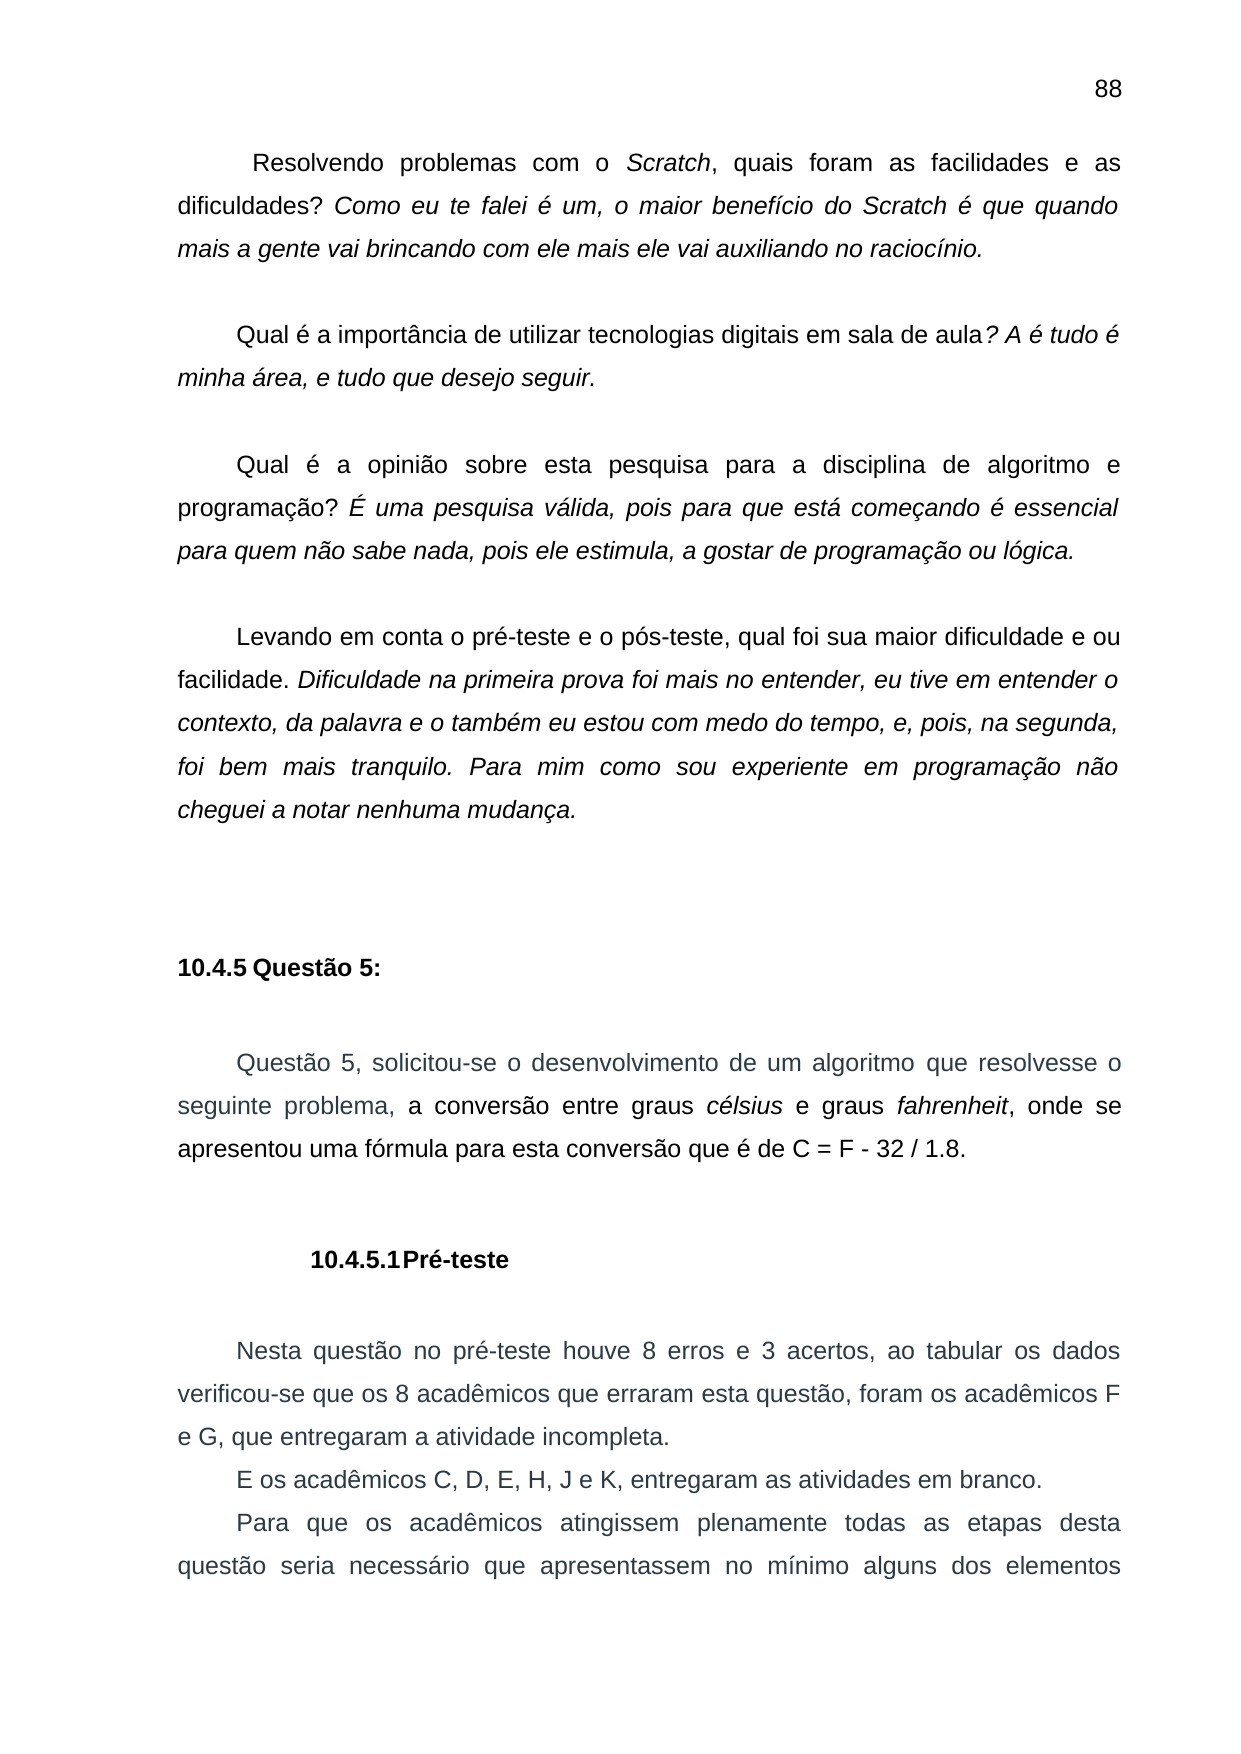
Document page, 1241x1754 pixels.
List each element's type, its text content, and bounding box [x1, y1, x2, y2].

text Resolvendo problemas com o Scratch, quais foram as facilidades e as dificuldades? Como eu te falei é um, o maior benefício do Scratch é que quando mais a gente vai brincando com ele mais ele vai auxiliando no raciocínio. [177, 148, 1122, 263]
subtitle Pré-teste [251, 1245, 1122, 1274]
text Qual é a opinião sobre esta pesquisa para a disciplina de algoritmo e programação? É uma pesquisa válida, pois para que está começando é essencial para quem não sabe nada, pois ele estimula, a gostar de programação ou lógica. [177, 449, 1122, 564]
subtitle Questão 5: [177, 953, 1122, 982]
text E os acadêmicos C, D, E, H, J e K, entregaram as atividades em branco. [177, 1465, 1122, 1494]
text Levando em conta o pré-teste e o pós-teste, qual foi sua maior dificuldade e ou facilidade. Dificuldade na primeira prova foi mais no entender, eu tive em entender o contexto, da palavra e o também eu estou com medo do tempo, e, pois, na segunda, foi bem mais tranquilo. Para mim como sou experiente em programação não cheguei a notar nenhuma mudança. [177, 622, 1122, 823]
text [177, 1508, 1122, 1580]
text Nesta questão no pré-teste houve 8 erros e 3 acertos, ao tabular os dados verificou-se que os 8 acadêmicos que erraram esta questão, foram os acadêmicos F e G, que entregaram a atividade incompleta. [177, 1336, 1122, 1451]
text Questão 5, solicitou-se o desenvolvimento de um algoritmo que resolvesse o seguinte problema, a conversão entre graus célsius e graus fahrenheit, onde se apresentou uma fórmula para esta conversão que é de C = F - 32 / 1.8. [177, 1048, 1122, 1163]
text Qual é a importância de utilizar tecnologias digitais em sala de aula? A é tudo é minha área, e tudo que desejo seguir. [177, 320, 1122, 392]
